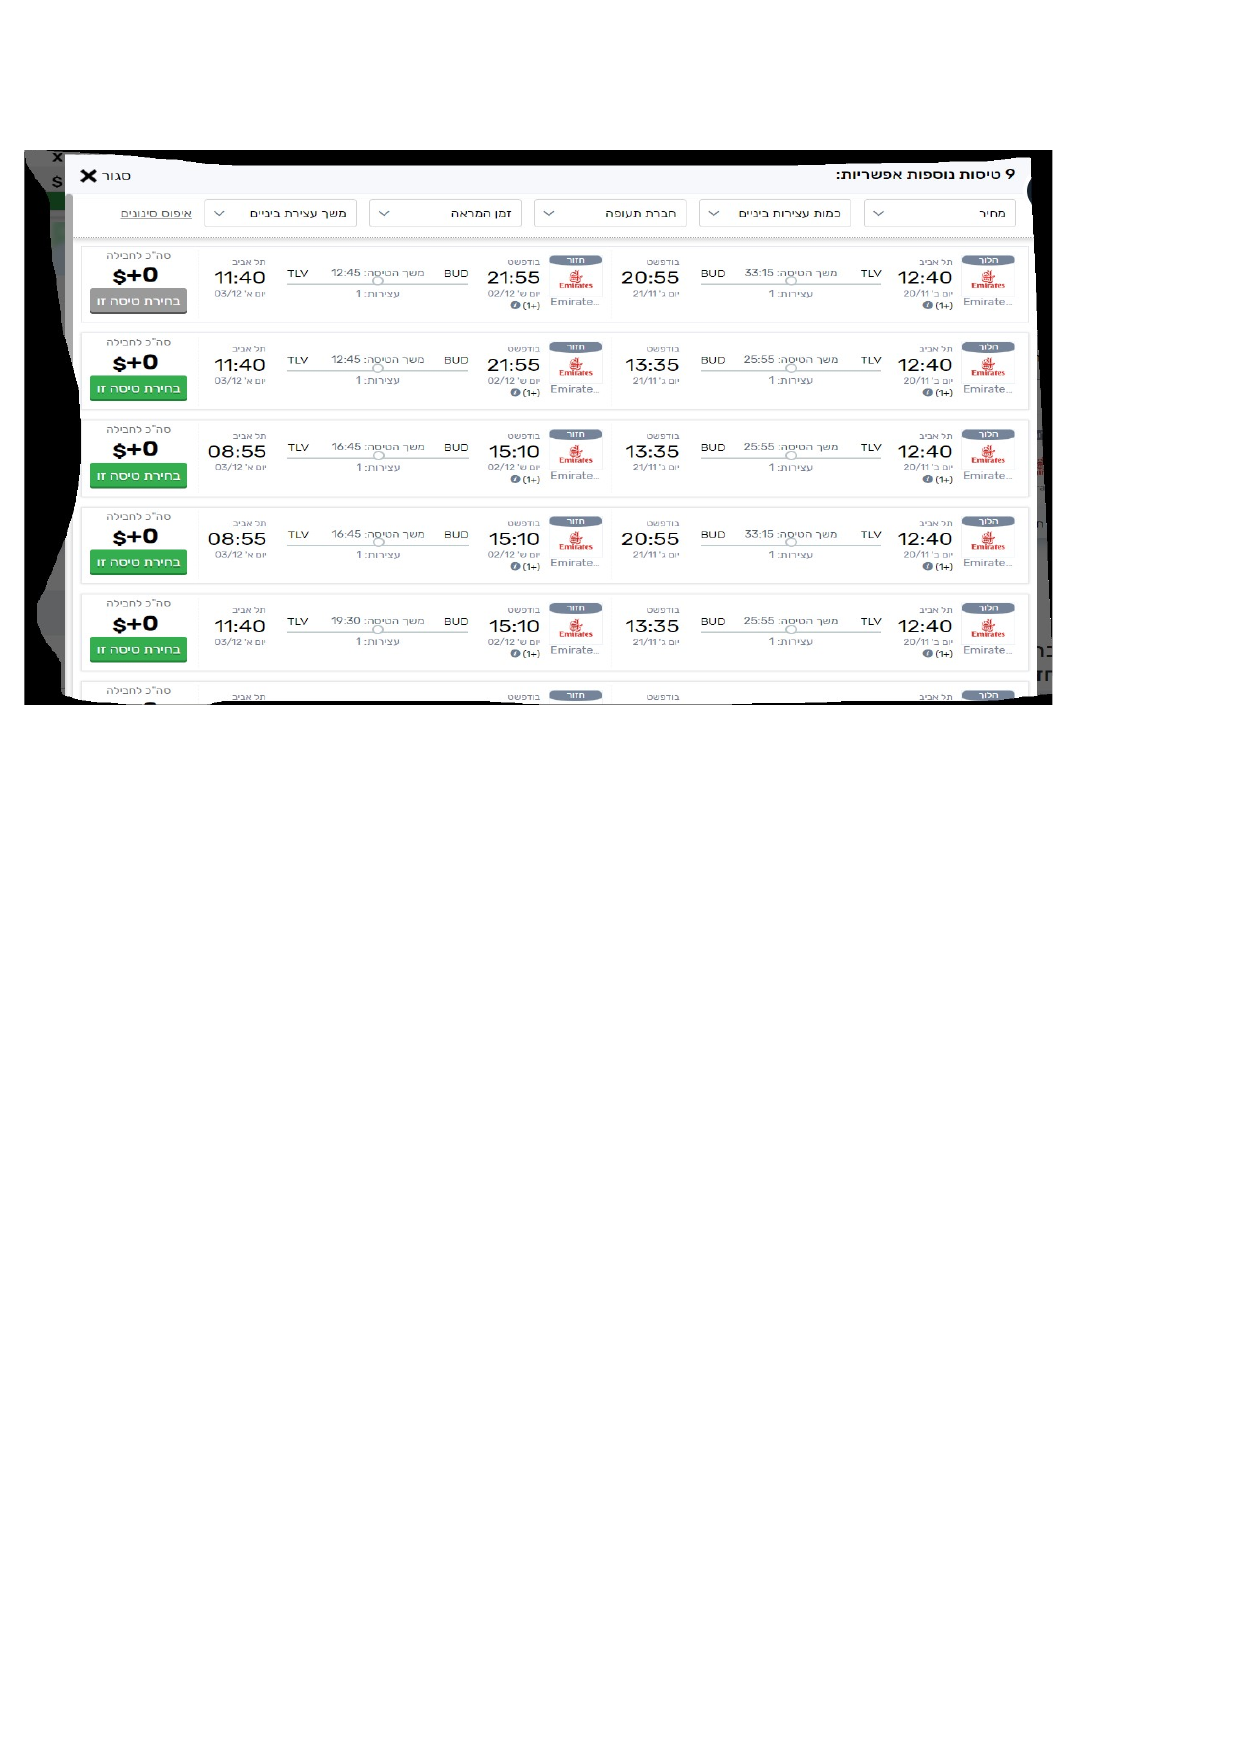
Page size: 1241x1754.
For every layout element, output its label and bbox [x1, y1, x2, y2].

picture [24, 150, 1053, 705]
